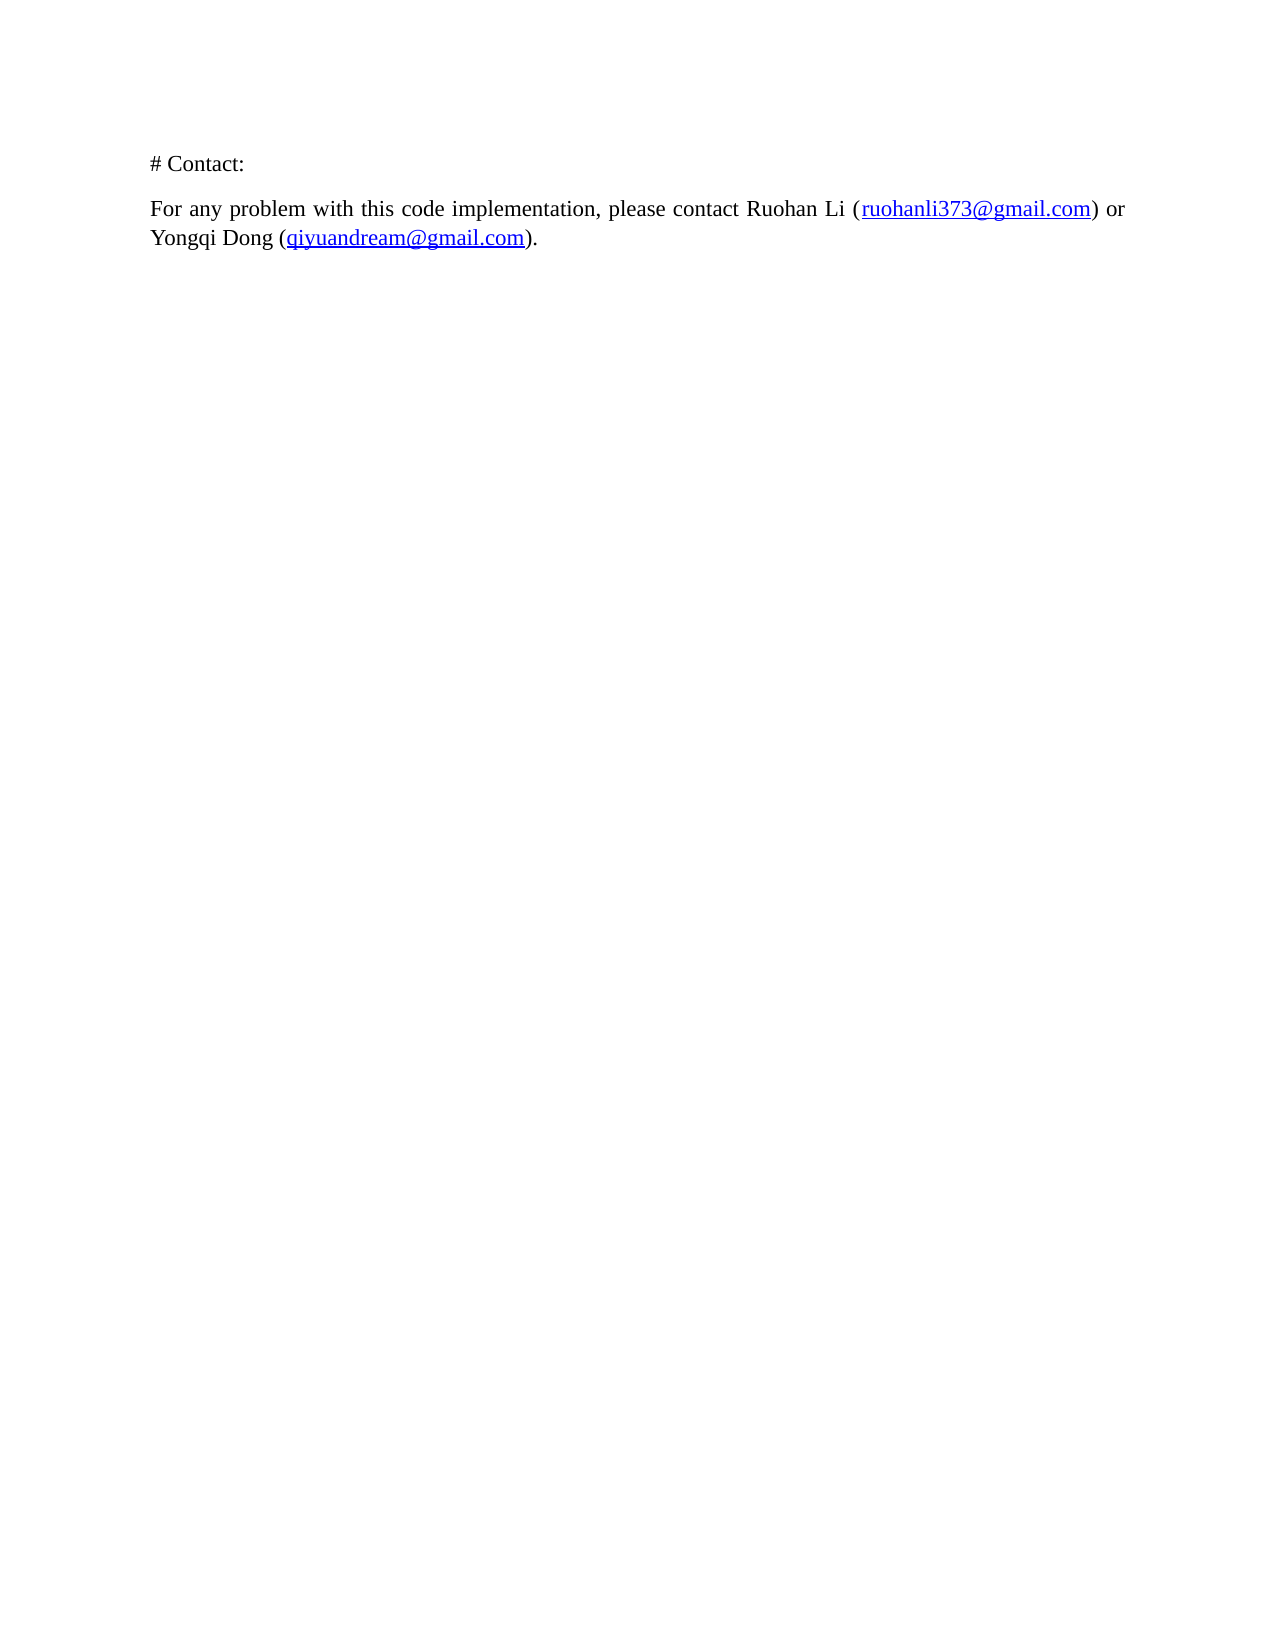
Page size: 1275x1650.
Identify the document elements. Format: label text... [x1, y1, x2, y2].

text # Contact: [150, 150, 1125, 176]
text For any problem with this code implementation, please contact Ruohan Li (ruohanli373@gmail.com) or Yongqi Dong (qiyuandream@gmail.com). [150, 195, 1125, 250]
